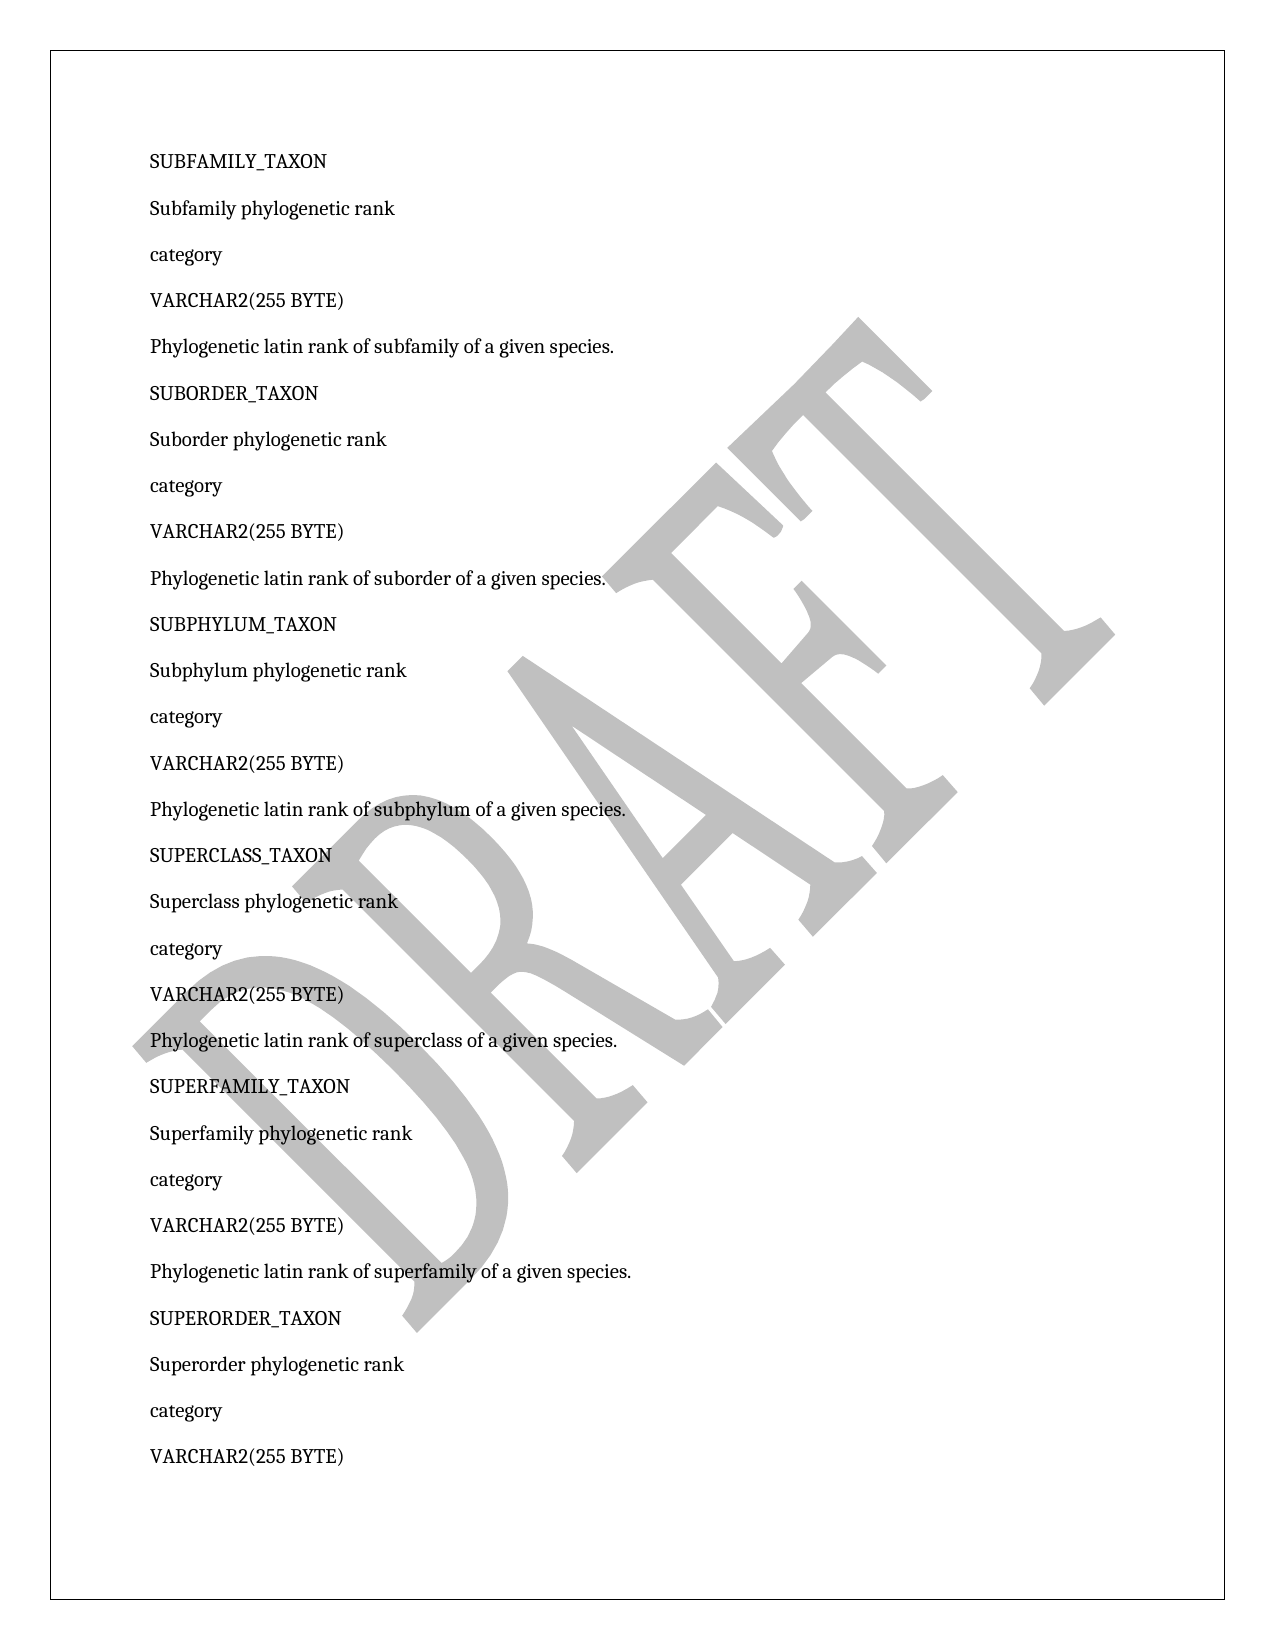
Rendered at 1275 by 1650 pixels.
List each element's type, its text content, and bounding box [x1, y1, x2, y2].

text VARCHAR2(255 BYTE) [150, 1214, 1125, 1238]
text Phylogenetic latin rank of subfamily of a given species. [150, 335, 1125, 359]
text VARCHAR2(255 BYTE) [150, 520, 1125, 544]
text category [150, 1167, 1125, 1191]
text Suborder phylogenetic rank [150, 427, 1125, 451]
text Subfamily phylogenetic rank [150, 196, 1125, 220]
text VARCHAR2(255 BYTE) [150, 751, 1125, 775]
text category [150, 1399, 1125, 1423]
text SUPERORDER_TAXON [150, 1306, 1125, 1330]
text Superorder phylogenetic rank [150, 1352, 1125, 1376]
text VARCHAR2(255 BYTE) [150, 982, 1125, 1006]
text category [150, 705, 1125, 729]
text SUBPHYLUM_TAXON [150, 612, 1125, 636]
text category [150, 474, 1125, 498]
text SUPERFAMILY_TAXON [150, 1075, 1125, 1099]
text Subphylum phylogenetic rank [150, 659, 1125, 683]
text VARCHAR2(255 BYTE) [150, 289, 1125, 313]
text Superclass phylogenetic rank [150, 890, 1125, 914]
text Phylogenetic latin rank of superfamily of a given species. [150, 1260, 1125, 1284]
text SUBORDER_TAXON [150, 381, 1125, 405]
text Superfamily phylogenetic rank [150, 1121, 1125, 1145]
text VARCHAR2(255 BYTE) [150, 1445, 1125, 1469]
text category [150, 936, 1125, 960]
text Phylogenetic latin rank of superclass of a given species. [150, 1029, 1125, 1053]
text SUPERCLASS_TAXON [150, 844, 1125, 868]
text SUBFAMILY_TAXON [150, 150, 1125, 174]
text Phylogenetic latin rank of subphylum of a given species. [150, 797, 1125, 821]
text Phylogenetic latin rank of suborder of a given species. [150, 566, 1125, 590]
text category [150, 242, 1125, 266]
